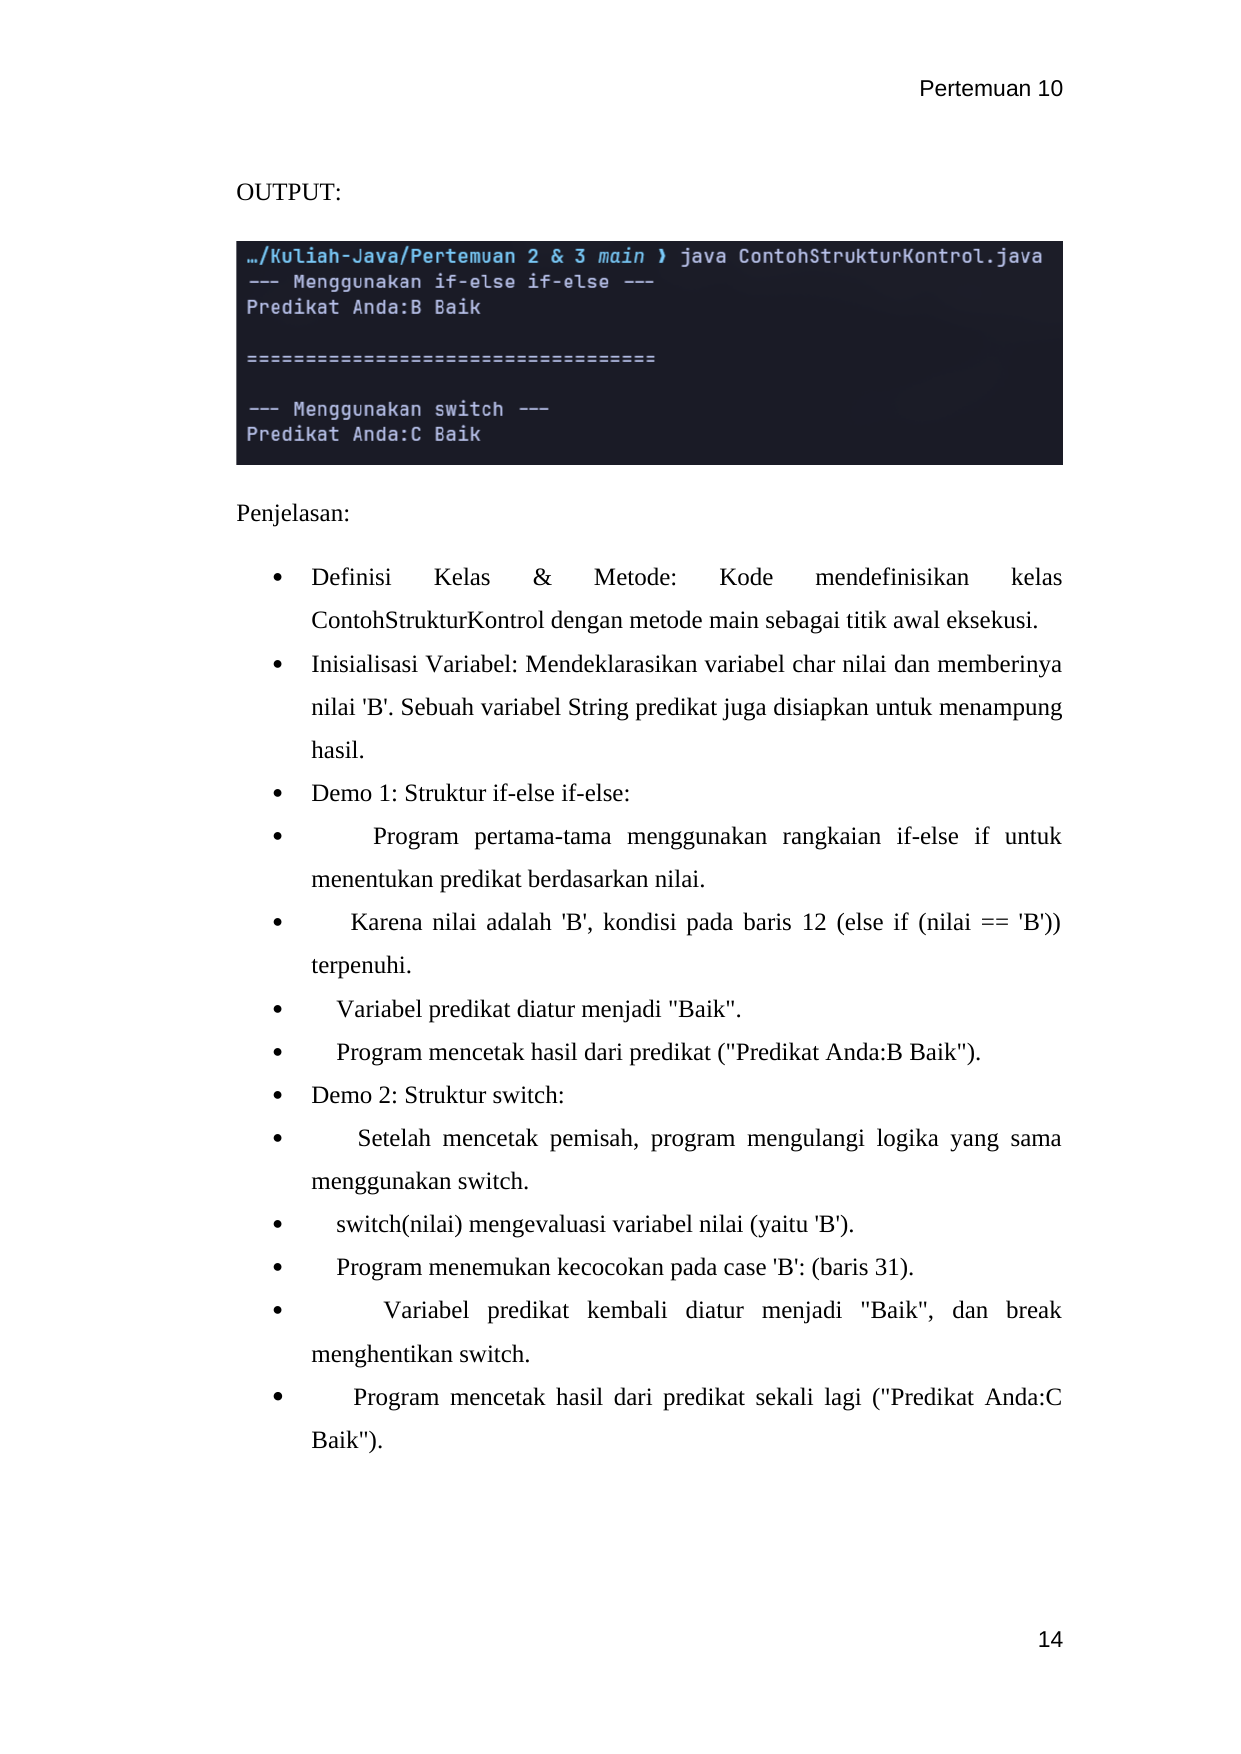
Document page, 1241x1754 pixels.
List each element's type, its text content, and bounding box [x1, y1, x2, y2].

list Program pertama-tama menggunakan rangkaian if-else if untuk menentukan predikat berdasarkan nilai. [274, 821, 1063, 893]
list Demo 1: Struktur if-else if-else: [274, 778, 1063, 807]
list Variabel predikat kembali diatur menjadi "Baik", dan break menghentikan switch. [274, 1296, 1063, 1367]
text Penjelasan: [236, 498, 1063, 527]
list Setelah mencetak pemisah, program mengulangi logika yang sama menggunakan switch. [274, 1123, 1063, 1195]
list Program mencetak hasil dari predikat ("Predikat Anda:B Baik"). [274, 1037, 1063, 1066]
text OUTPUT: [236, 177, 1063, 206]
list Variabel predikat diatur menjadi "Baik". [274, 994, 1063, 1022]
list Program menemukan kecocokan pada case 'B': (baris 31). [274, 1252, 1063, 1281]
picture [236, 241, 1063, 465]
list Inisialisasi Variabel: Mendeklarasikan variabel char nilai dan memberinya nilai 'B'. Sebuah variabel String predikat juga disiapkan untuk menampung hasil. [274, 649, 1063, 764]
list Demo 2: Struktur switch: [274, 1080, 1063, 1109]
list Program mencetak hasil dari predikat sekali lagi ("Predikat Anda:C Baik"). [274, 1382, 1063, 1454]
list switch(nilai) mengevaluasi variabel nilai (yaitu 'B'). [274, 1209, 1063, 1238]
list Karena nilai adalah 'B', kondisi pada baris 12 (else if (nilai == 'B')) terpenuhi. [274, 907, 1063, 979]
list Definisi Kelas & Metode: Kode mendefinisikan kelas ContohStrukturKontrol dengan metode main sebagai titik awal eksekusi. [274, 562, 1063, 634]
